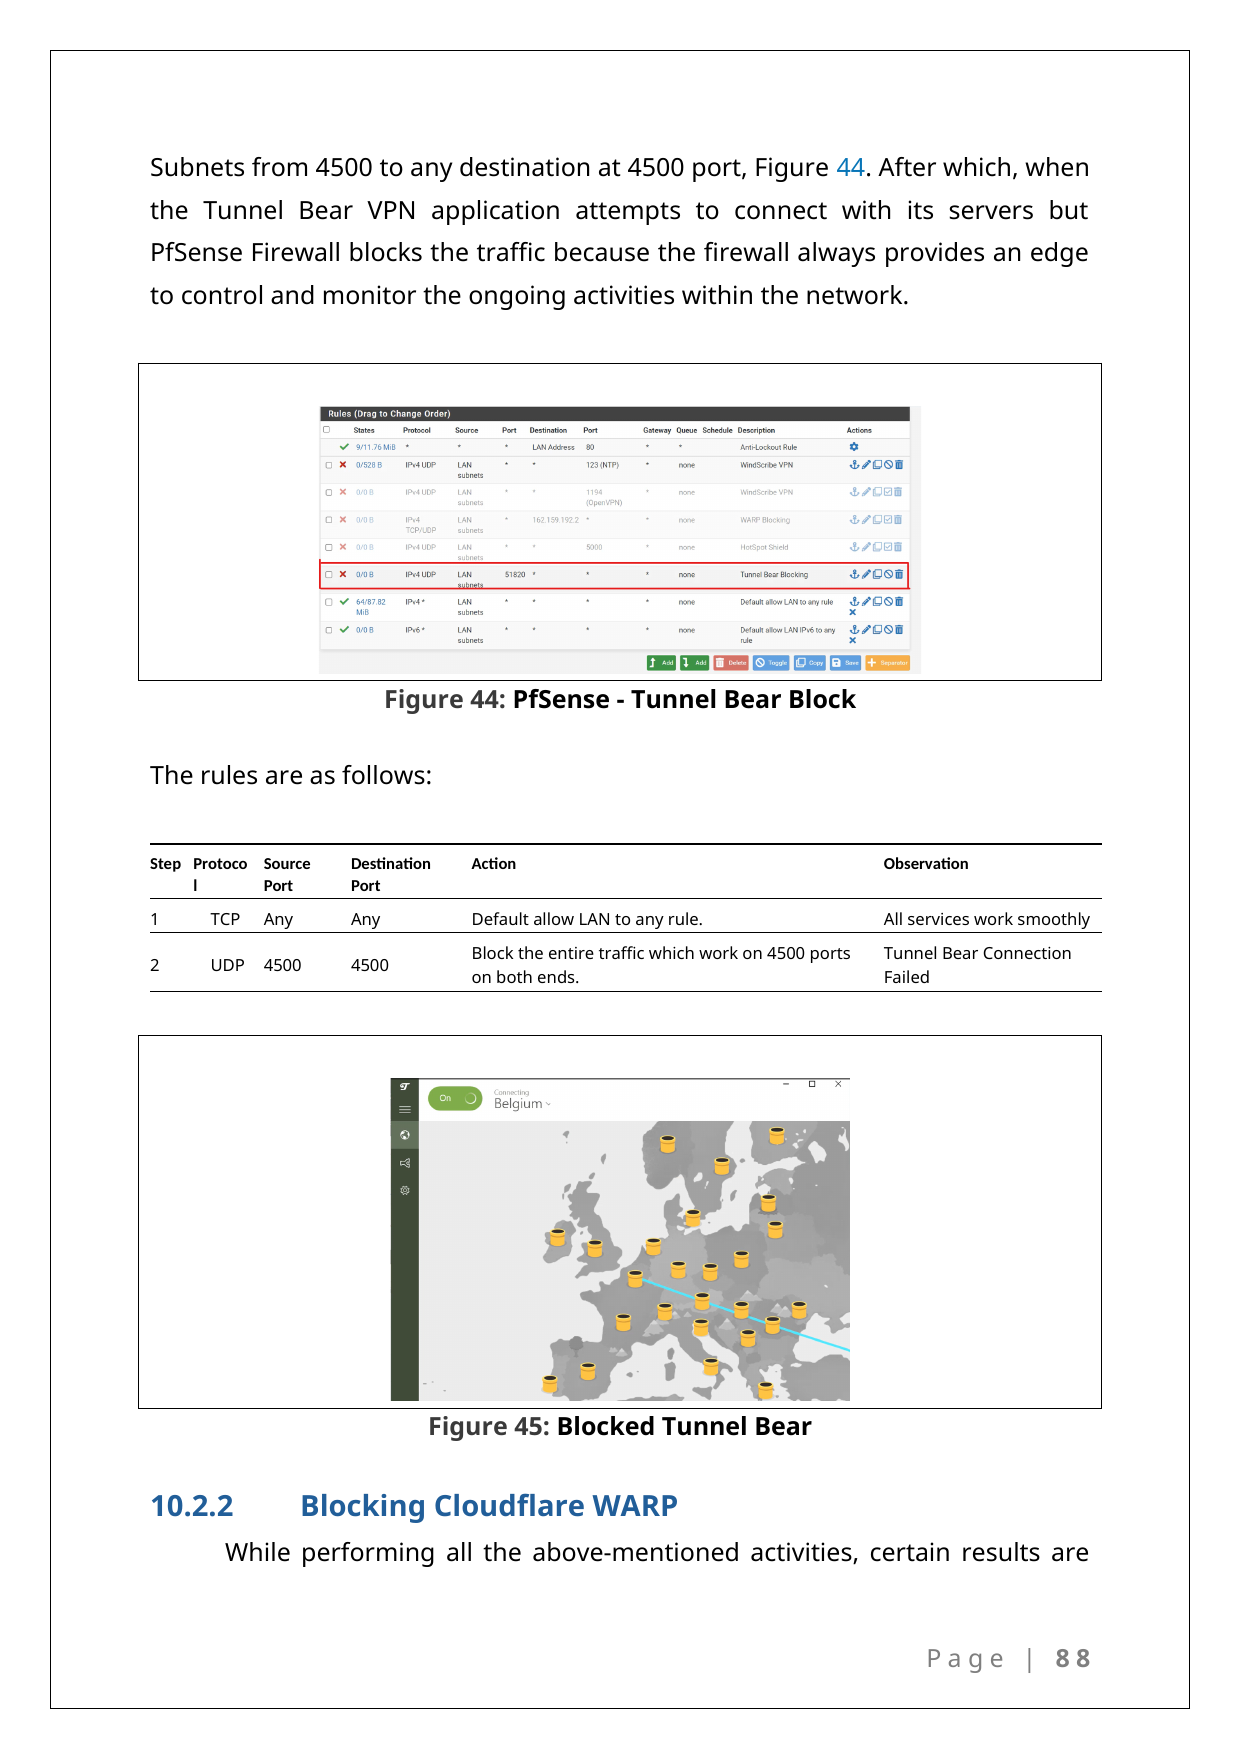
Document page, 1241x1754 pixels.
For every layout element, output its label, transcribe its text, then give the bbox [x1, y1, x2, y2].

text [150, 1535, 1090, 1569]
table_cell All services work smoothly [884, 899, 1102, 932]
table_cell 2 [150, 933, 193, 991]
table_cell Block the entire traffic which work on 4500 ports on both ends. [471, 933, 884, 991]
table_header [139, 364, 1101, 680]
table_header Protocol [193, 845, 263, 898]
table_header Observation [884, 845, 1102, 898]
table_cell Any [351, 899, 471, 932]
table_header Destination Port [351, 845, 471, 898]
text Figure 45: Blocked Tunnel Bear [150, 1409, 1090, 1443]
table_cell 1 [150, 899, 193, 932]
table_cell 4500 [351, 933, 471, 991]
table_header Source Port [264, 845, 351, 898]
picture [318, 406, 922, 674]
text Figure 44: PfSense - Tunnel Bear Block [150, 681, 1090, 716]
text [150, 150, 1090, 312]
table_cell TCP [193, 899, 263, 932]
table_cell Default allow LAN to any rule. [471, 899, 884, 932]
table_cell Any [264, 899, 351, 932]
table_header Action [471, 845, 884, 898]
table_header Step [150, 845, 193, 898]
table_cell Tunnel Bear Connection Failed [884, 933, 1102, 991]
table_header [139, 1036, 1101, 1408]
picture [390, 1078, 850, 1401]
text The rules are as follows: [150, 758, 1090, 792]
subtitle Blocking Cloudflare WARP [150, 1485, 1090, 1525]
table_cell UDP [193, 933, 263, 991]
table_cell 4500 [264, 933, 351, 991]
